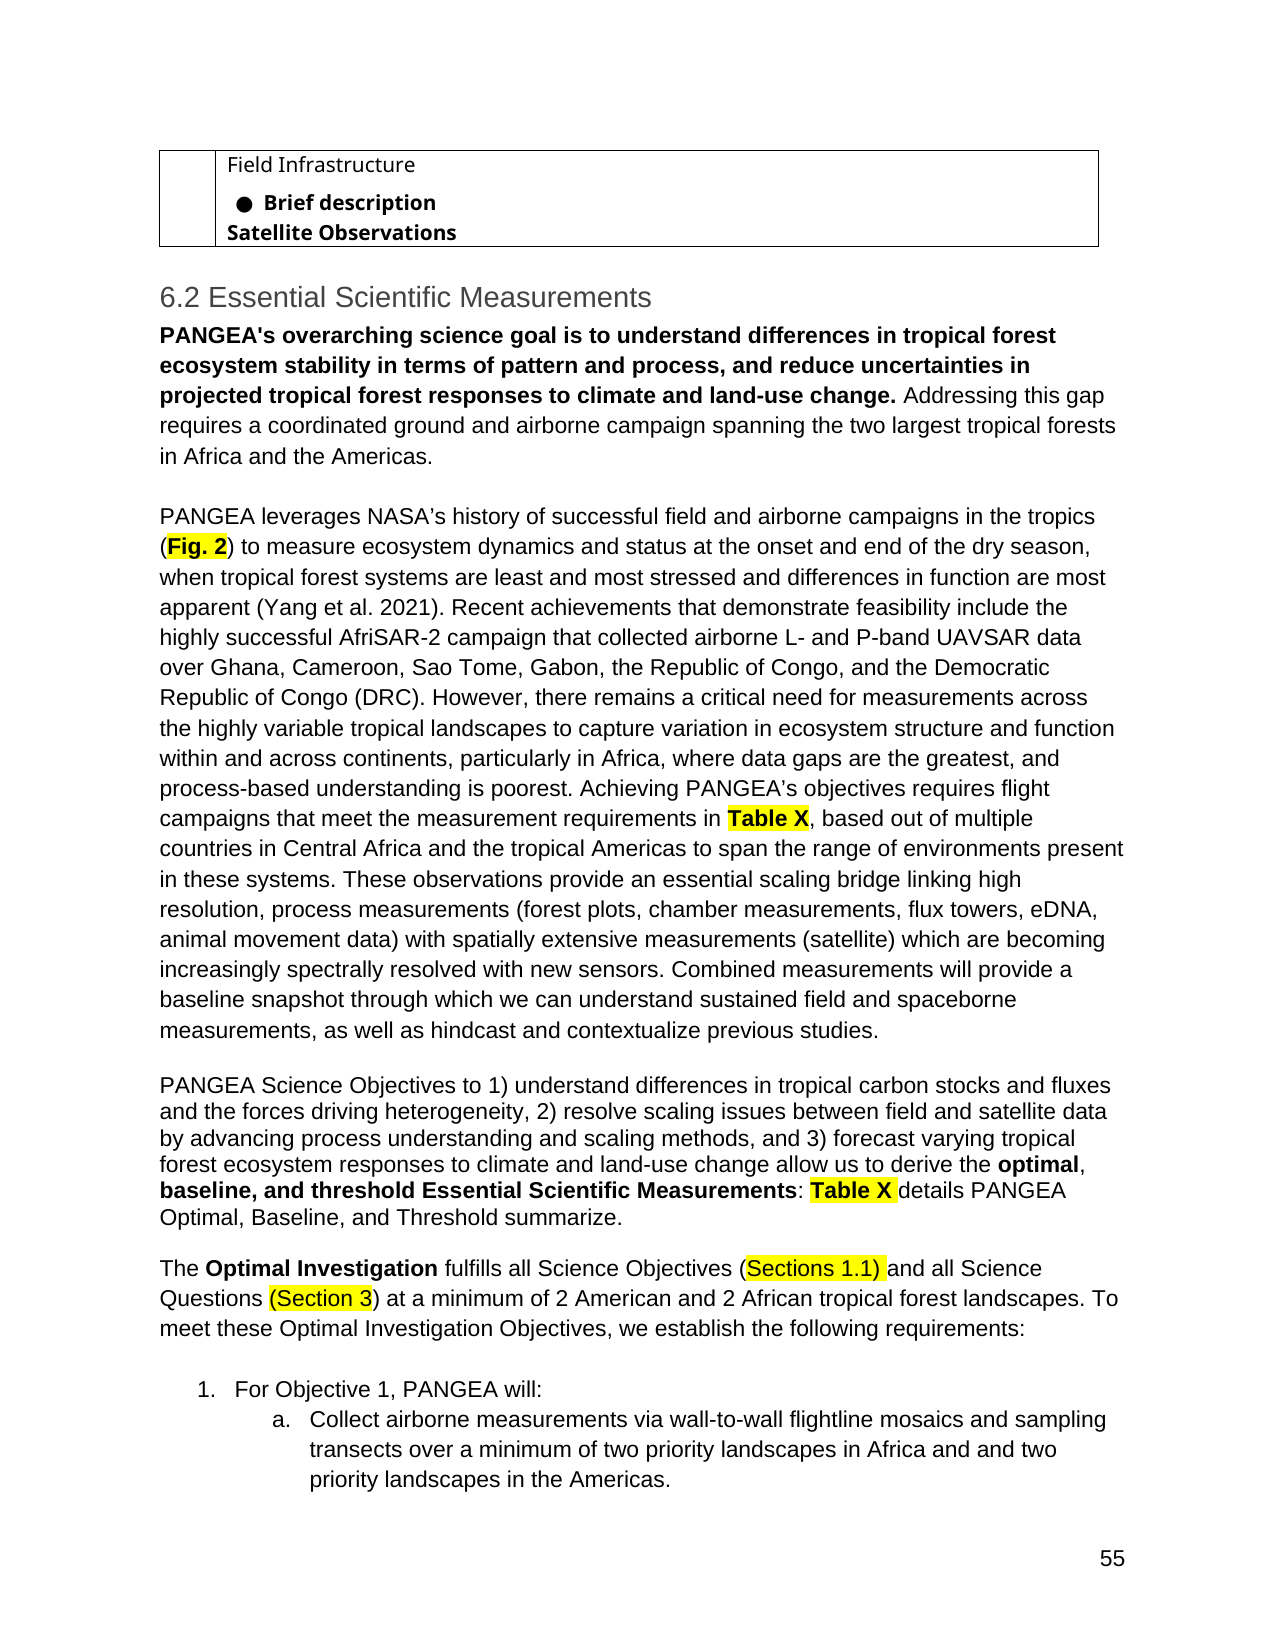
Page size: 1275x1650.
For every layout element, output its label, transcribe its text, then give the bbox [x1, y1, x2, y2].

text PANGEA's overarching science goal is to understand differences in tropical forest ecosystem stability in terms of pattern and process, and reduce uncertainties in projected tropical forest responses to climate and land-use change. Addressing this gap requires a coordinated ground and airborne campaign spanning the two largest tropical forests in Africa and the Americas. [159, 322, 1125, 469]
table_cell B [160, 151, 215, 246]
list For Objective 1, PANGEA will: [197, 1376, 1125, 1402]
text PANGEA leverages NASA’s history of successful field and airborne campaigns in the tropics (Fig. 2) to measure ecosystem dynamics and status at the onset and end of the dry season, when tropical forest systems are least and most stressed and differences in function are most apparent (Yang et al. 2021). Recent achievements that demonstrate feasibility include the highly successful AfriSAR-2 campaign that collected airborne L- and P-band UAVSAR data over Ghana, Cameroon, Sao Tome, Gabon, the Republic of Congo, and the Democratic Republic of Congo (DRC). However, there remains a critical need for measurements across the highly variable tropical landscapes to capture variation in ecosystem structure and function within and across continents, particularly in Africa, where data gaps are the greatest, and process-based understanding is poorest. Achieving PANGEA’s objectives requires flight campaigns that meet the measurement requirements in Table X, based out of multiple countries in Central Africa and the tropical Americas to span the range of environments present in these systems. These observations provide an essential scaling bridge linking high resolution, process measurements (forest plots, chamber measurements, flux towers, eDNA, animal movement data) with spatially extensive measurements (satellite) which are becoming increasingly spectrally resolved with new sensors. Combined measurements will provide a baseline snapshot through which we can understand sustained field and spaceborne measurements, as well as hindcast and contextualize previous studies. [159, 503, 1125, 1043]
text The Optimal Investigation fulfills all Science Objectives (Sections 1.1) and all Science Questions (Section 3) at a minimum of 2 American and 2 African tropical forest landscapes. To meet these Optimal Investigation Objectives, we establish the following requirements: [159, 1255, 1125, 1342]
list Collect airborne measurements via wall-to-wall flightline mosaics and sampling transects over a minimum of two priority landscapes in Africa and and two priority landscapes in the Americas. [272, 1406, 1125, 1493]
text PANGEA Science Objectives to 1) understand differences in tropical carbon stocks and fluxes and the forces driving heterogeneity, 2) resolve scaling issues between field and satellite data by advancing process understanding and scaling methods, and 3) forecast varying tropical forest ecosystem responses to climate and land-use change allow us to derive the optimal, baseline, and threshold Essential Scientific Measurements: Table X details PANGEA Optimal, Baseline, and Threshold summarize. [159, 1072, 1125, 1230]
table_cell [216, 151, 1098, 246]
subtitle 6.2 Essential Scientific Measurements [159, 280, 1125, 313]
